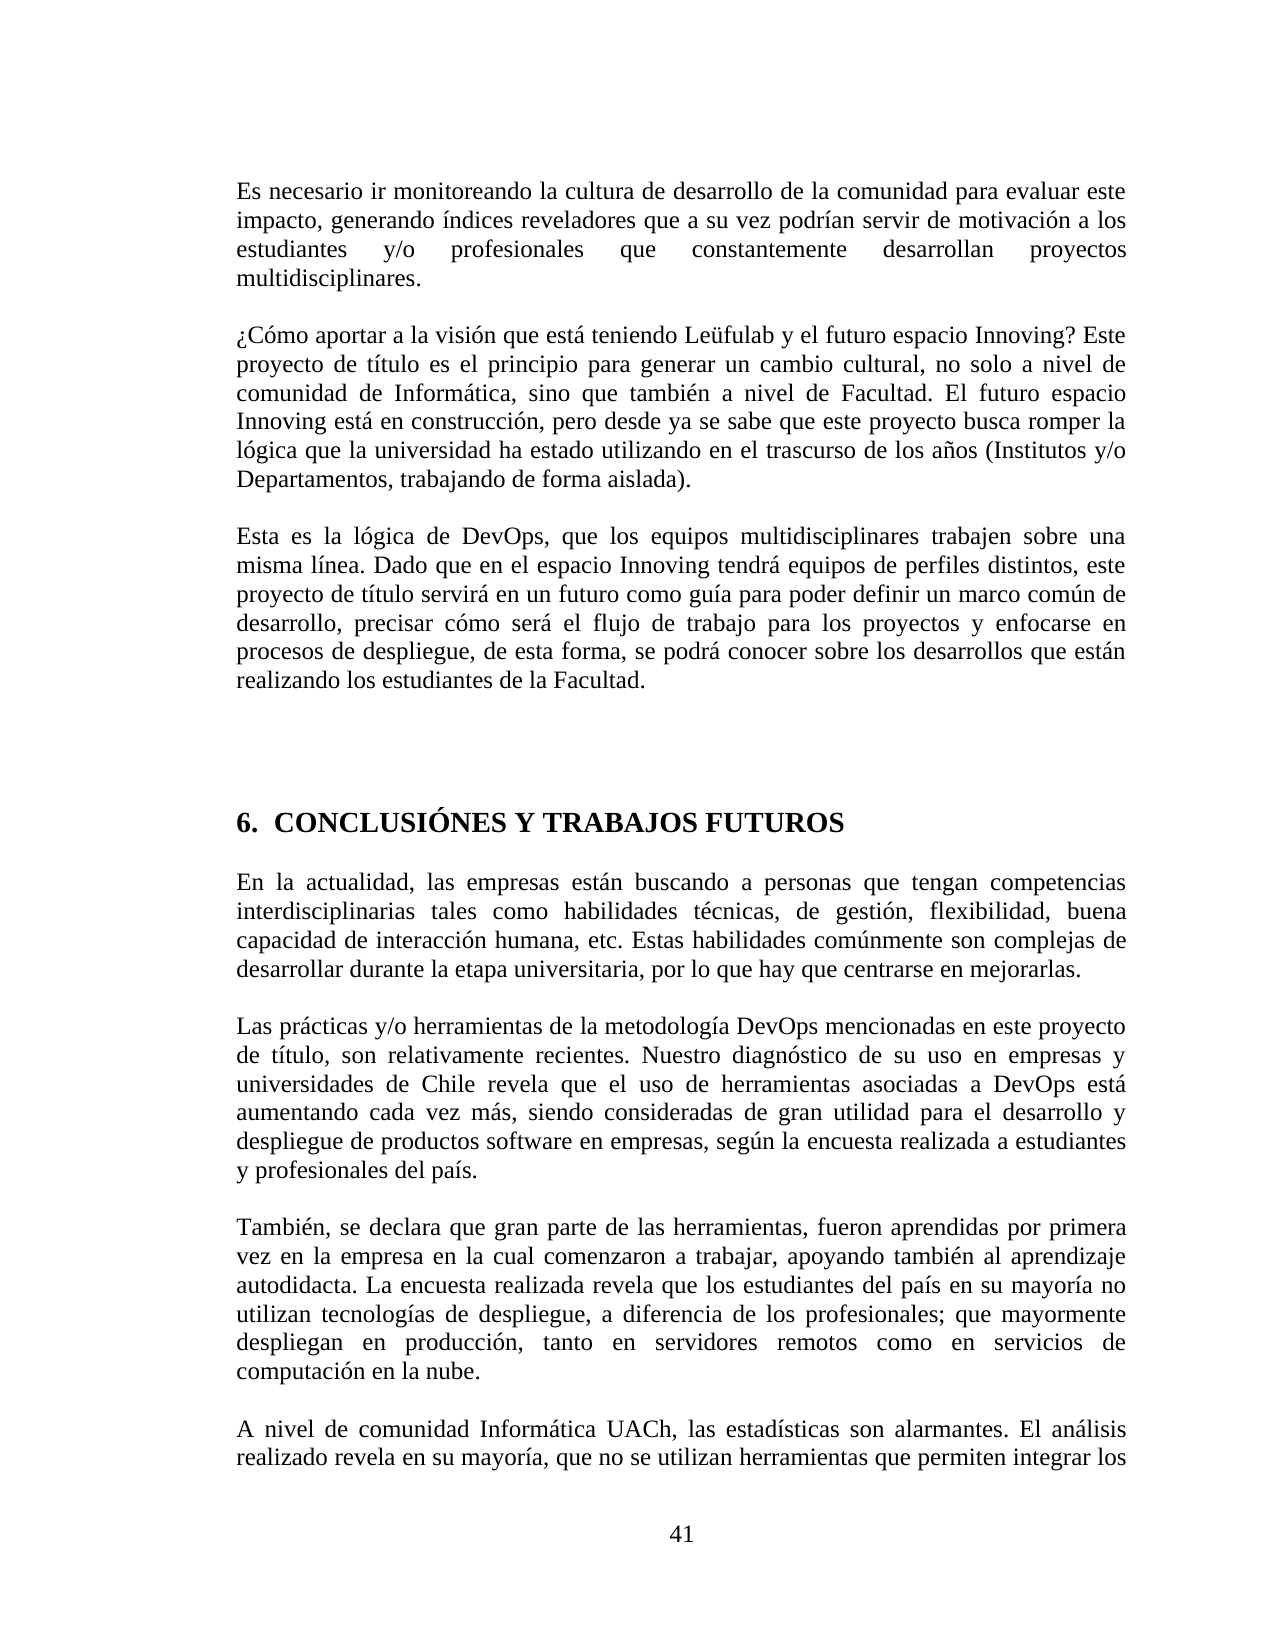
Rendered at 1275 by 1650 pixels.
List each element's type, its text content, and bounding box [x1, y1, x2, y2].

subtitle Conclusiónes y trabajos futuros [236, 805, 1127, 839]
text Es necesario ir monitoreando la cultura de desarrollo de la comunidad para evaluar este impacto, generando índices reveladores que a su vez podrían servir de motivación a los estudiantes y/o profesionales que constantemente desarrollan proyectos multidisciplinares. [236, 176, 1127, 291]
text También, se declara que gran parte de las herramientas, fueron aprendidas por primera vez en la empresa en la cual comenzaron a trabajar, apoyando también al aprendizaje autodidacta. La encuesta realizada revela que los estudiantes del país en su mayoría no utilizan tecnologías de despliegue, a diferencia de los profesionales; que mayormente despliegan en producción, tanto en servidores remotos como en servicios de computación en la nube. [236, 1212, 1127, 1385]
text ¿Cómo aportar a la visión que está teniendo Leüfulab y el futuro espacio Innoving? Este proyecto de título es el principio para generar un cambio cultural, no solo a nivel de comunidad de Informática, sino que también a nivel de Facultad. El futuro espacio Innoving está en construcción, pero desde ya se sabe que este proyecto busca romper la lógica que la universidad ha estado utilizando en el trascurso de los años (Institutos y/o Departamentos, trabajando de forma aislada). [236, 320, 1127, 493]
text En la actualidad, las empresas están buscando a personas que tengan competencias interdisciplinarias tales como habilidades técnicas, de gestión, flexibilidad, buena capacidad de interacción humana, etc. Estas habilidades comúnmente son complejas de desarrollar durante la etapa universitaria, por lo que hay que centrarse en mejorarlas. [236, 867, 1127, 982]
text Las prácticas y/o herramientas de la metodología DevOps mencionadas en este proyecto de título, son relativamente recientes. Nuestro diagnóstico de su uso en empresas y universidades de Chile revela que el uso de herramientas asociadas a DevOps está aumentando cada vez más, siendo consideradas de gran utilidad para el desarrollo y despliegue de productos software en empresas, según la encuesta realizada a estudiantes y profesionales del país. [236, 1011, 1127, 1184]
text Esta es la lógica de DevOps, que los equipos multidisciplinares trabajen sobre una misma línea. Dado que en el espacio Innoving tendrá equipos de perfiles distintos, este proyecto de título servirá en un futuro como guía para poder definir un marco común de desarrollo, precisar cómo será el flujo de trabajo para los proyectos y enfocarse en procesos de despliegue, de esta forma, se podrá conocer sobre los desarrollos que están realizando los estudiantes de la Facultad. [236, 521, 1127, 694]
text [236, 1414, 1127, 1471]
